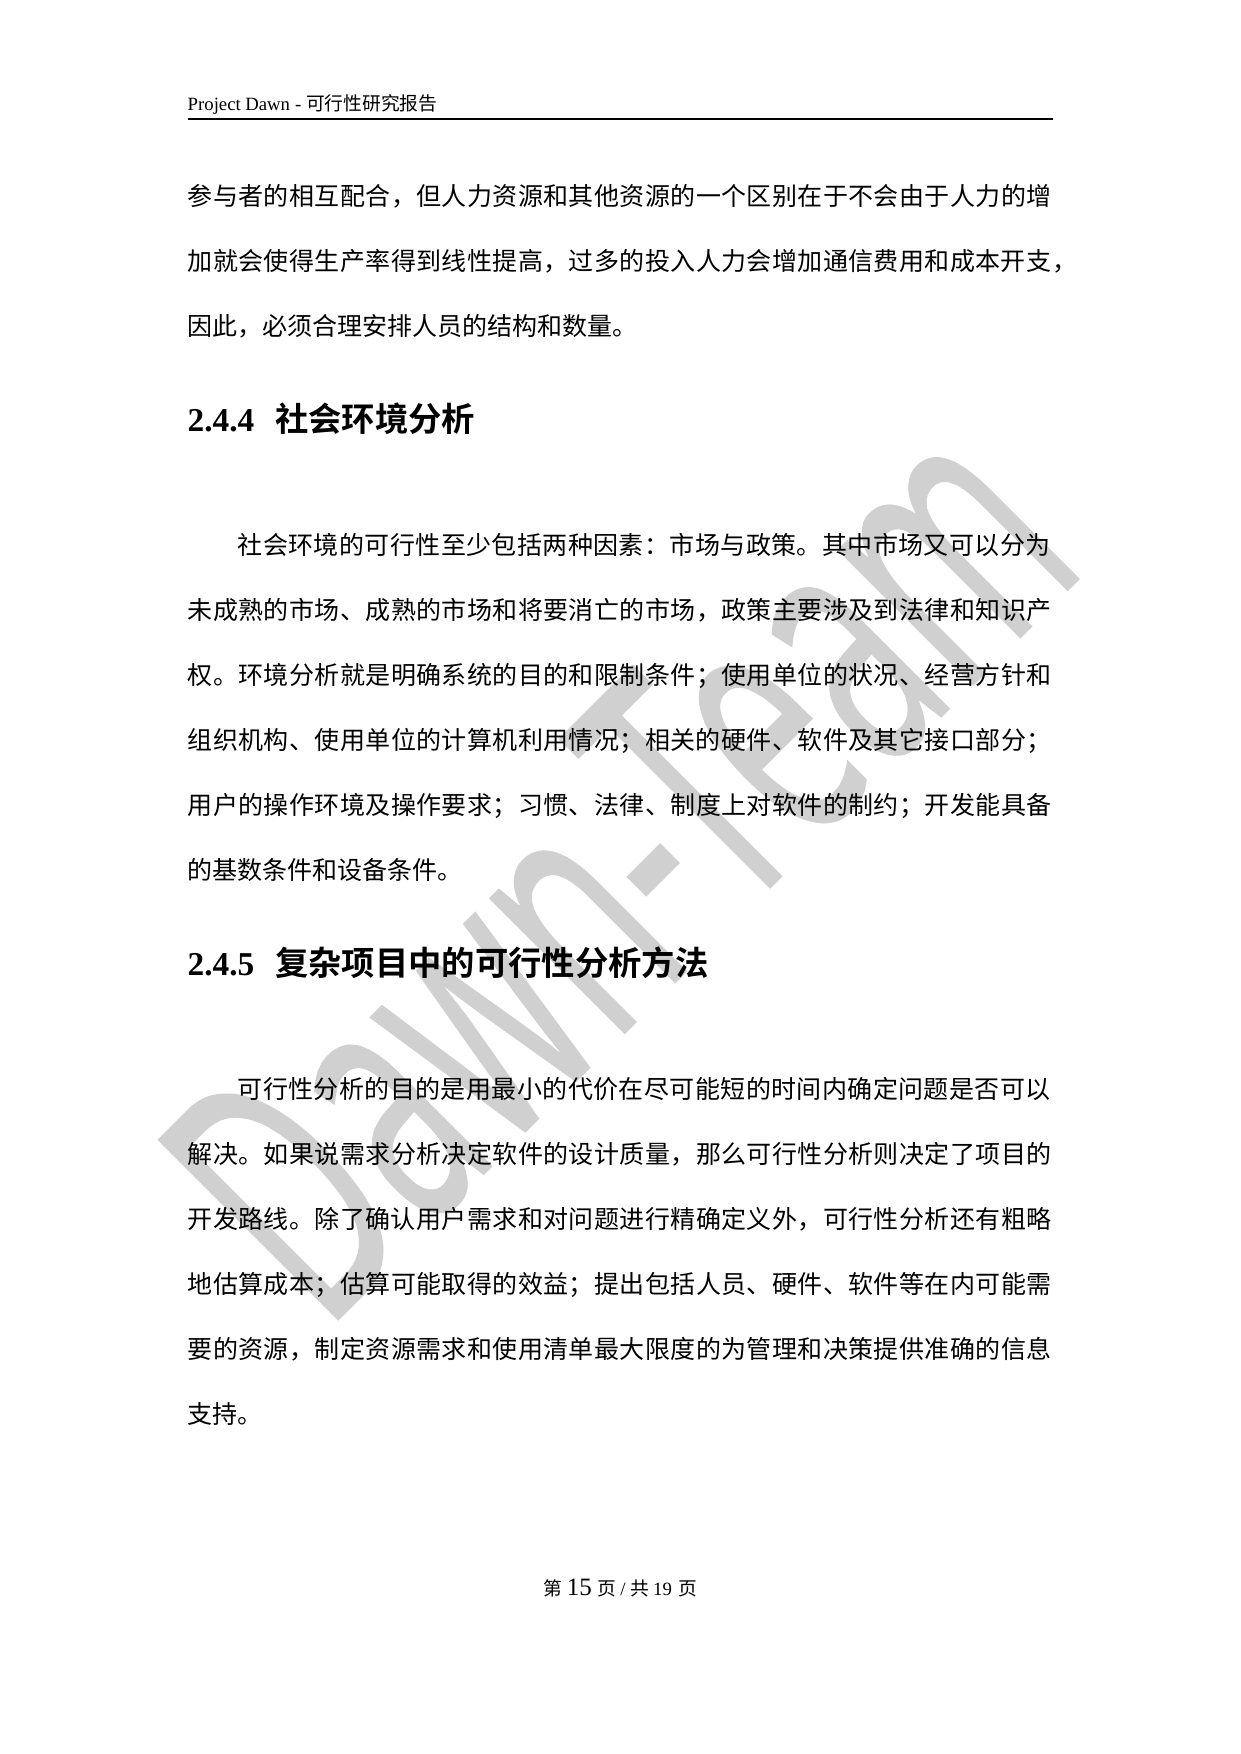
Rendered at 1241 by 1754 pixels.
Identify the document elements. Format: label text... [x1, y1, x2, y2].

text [187, 162, 1053, 357]
text 可行性分析的目的是用最小的代价在尽可能短的时间内确定问题是否可以解决。如果说需求分析决定软件的设计质量，那么可行性分析则决定了项目的开发路线。除了确认用户需求和对问题进行精确定义外，可行性分析还有粗略地估算成本；估算可能取得的效益；提出包括人员、硬件、软件等在内可能需要的资源，制定资源需求和使用清单最大限度的为管理和决策提供准确的信息支持。 [187, 1056, 1053, 1446]
subtitle 复杂项目中的可行性分析方法 [187, 928, 1053, 993]
text 社会环境的可行性至少包括两种因素：市场与政策。其中市场又可以分为未成熟的市场、成熟的市场和将要消亡的市场，政策主要涉及到法律和知识产权。环境分析就是明确系统的目的和限制条件；使用单位的状况、经营方针和组织机构、使用单位的计算机利用情况；相关的硬件、软件及其它接口部分；用户的操作环境及操作要求；习惯、法律、制度上对软件的制约；开发能具备的基数条件和设备条件。 [187, 511, 1053, 901]
subtitle 社会环境分析 [187, 384, 1053, 449]
